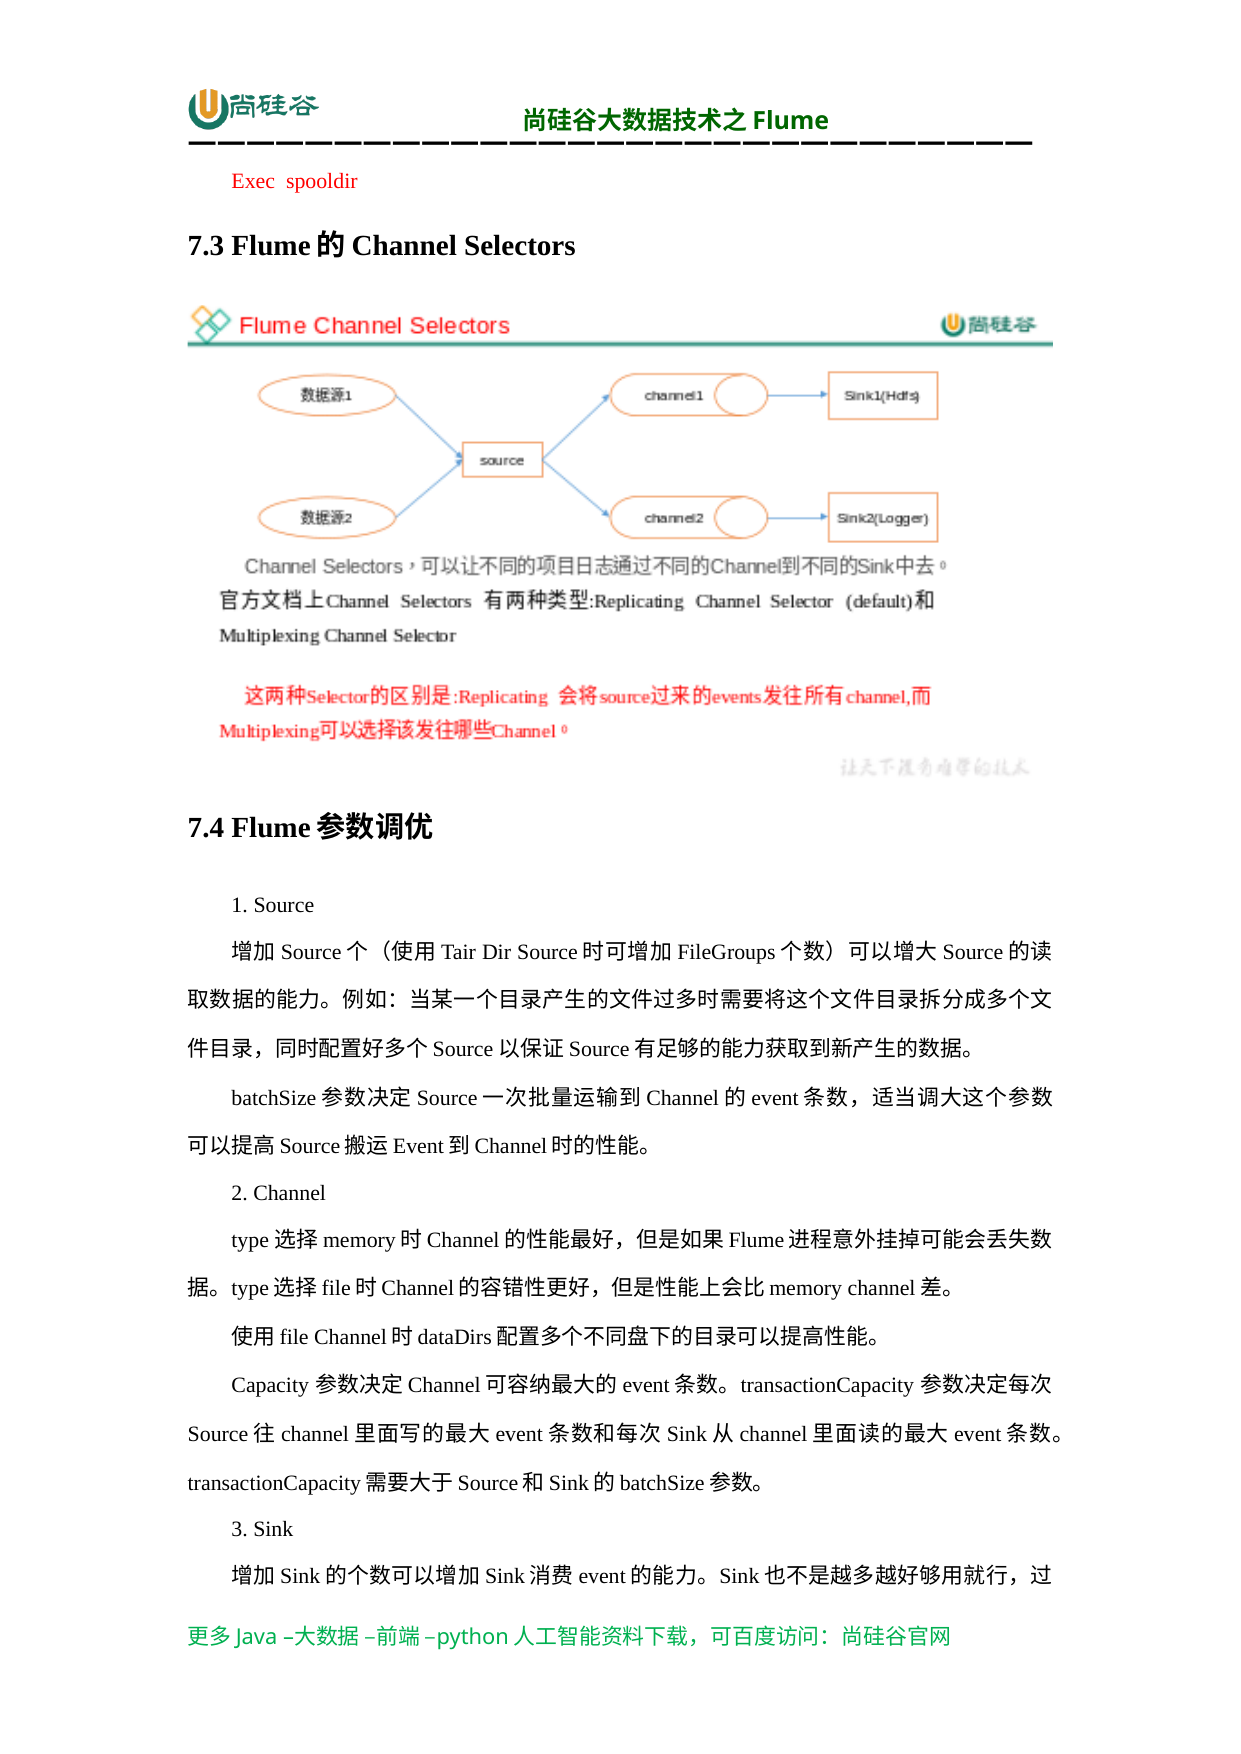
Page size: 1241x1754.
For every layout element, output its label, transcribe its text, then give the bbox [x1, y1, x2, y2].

text Exec spooldir [187, 165, 1053, 197]
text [187, 1558, 1053, 1590]
picture [187, 88, 320, 130]
text Capacity 参数决定Channel可容纳最大的event条数。transactionCapacity 参数决定每次Source往channel里面写的最大event条数和每次Sink从channel里面读的最大event条数。transactionCapacity需要大于Source和Sink的batchSize参数。 [187, 1367, 1053, 1497]
text 使用file Channel时dataDirs配置多个不同盘下的目录可以提高性能。 [187, 1318, 1053, 1351]
text 3. Sink [187, 1512, 1053, 1545]
text 增加Source个（使用Tair Dir Source时可增加FileGroups个数）可以增大Source的读取数据的能力。例如：当某一个目录产生的文件过多时需要将这个文件目录拆分成多个文件目录，同时配置好多个Source 以保证Source有足够的能力获取到新产生的数据。 [187, 933, 1053, 1063]
text batchSize参数决定Source一次批量运输到Channel的event条数，适当调大这个参数可以提高Source搬运Event到Channel时的性能。 [187, 1079, 1053, 1160]
text type 选择memory时Channel的性能最好，但是如果Flume进程意外挂掉可能会丢失数据。type选择file时Channel的容错性更好，但是性能上会比memory channel差。 [187, 1221, 1053, 1302]
text 1. Source [187, 888, 1053, 921]
subtitle 7.4 Flume参数调优 [187, 793, 1053, 858]
text 2. Channel [187, 1176, 1053, 1209]
subtitle 7.3 Flume的Channel Selectors [187, 210, 1053, 275]
